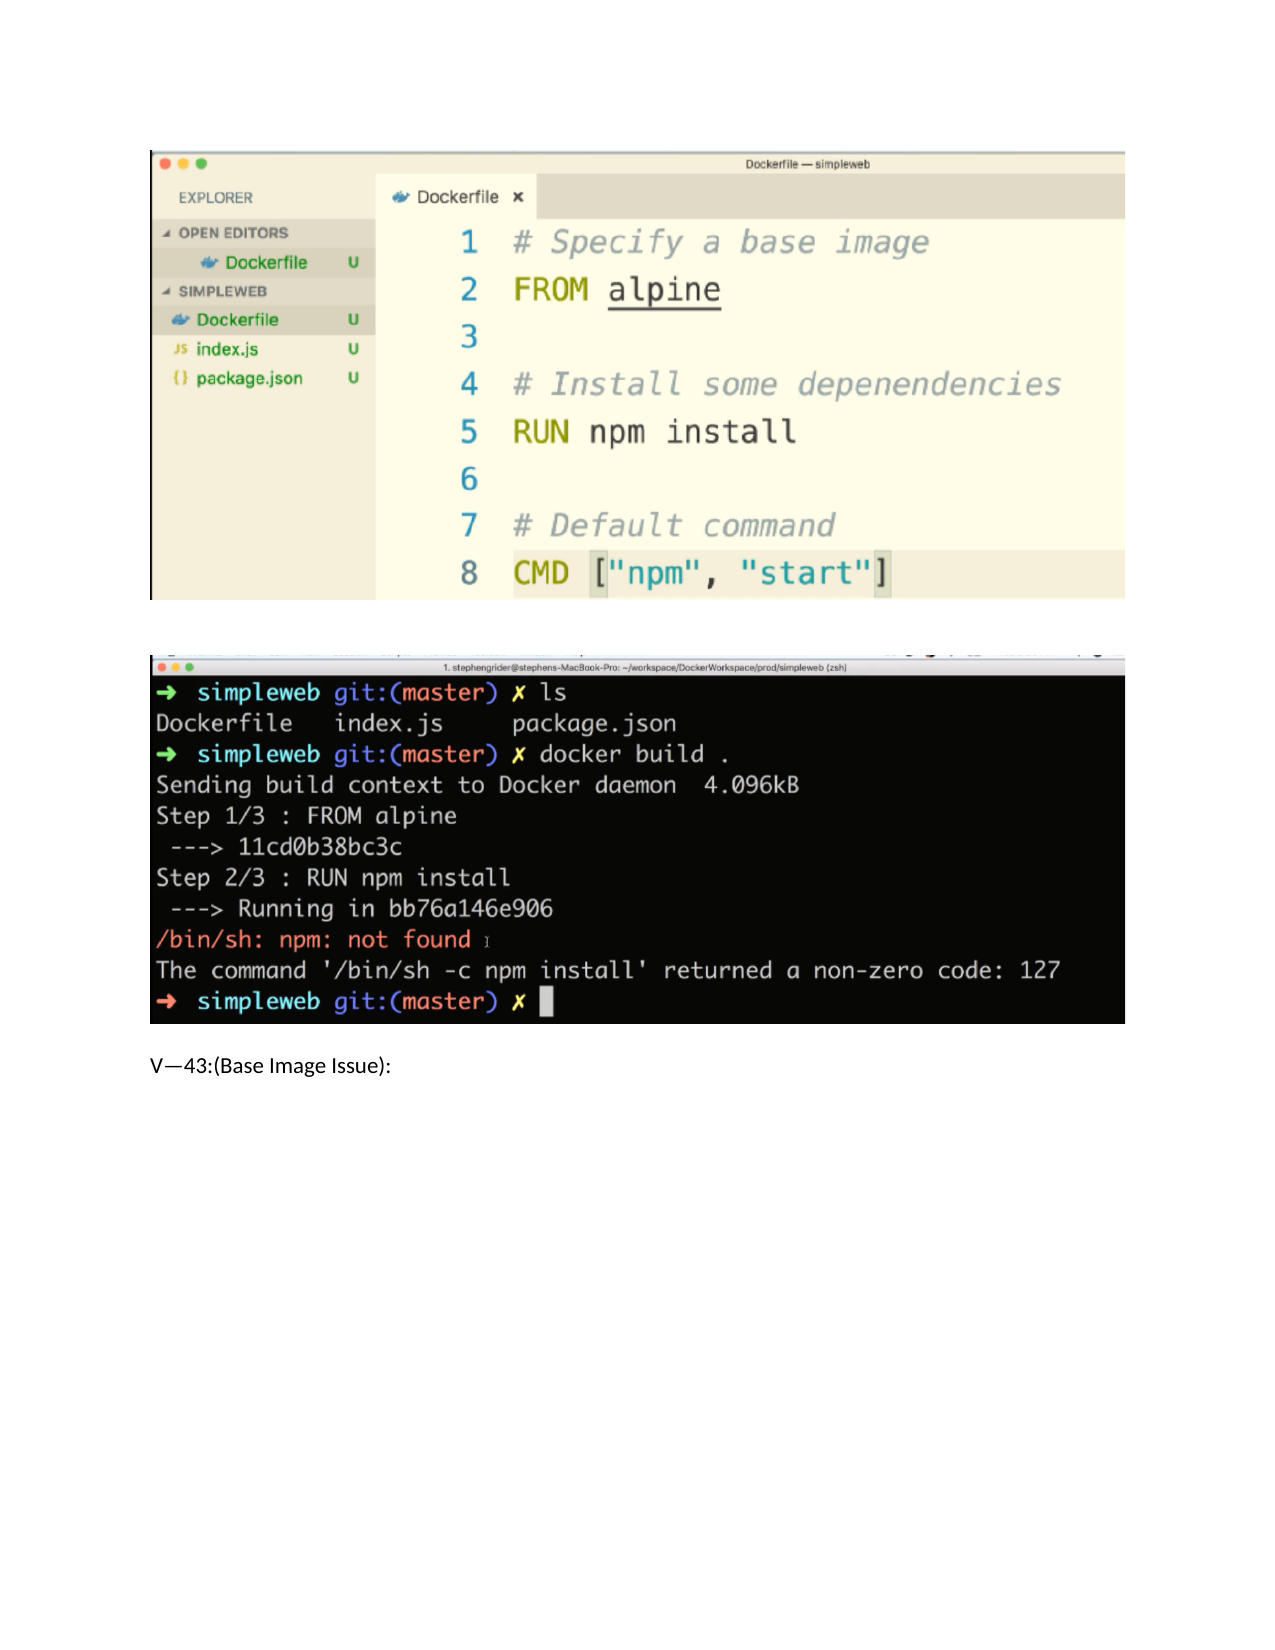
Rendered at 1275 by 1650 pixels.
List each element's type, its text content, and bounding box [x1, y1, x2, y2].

text V—43:(Base Image Issue): [150, 1051, 1125, 1079]
picture [150, 655, 1125, 1024]
picture [150, 150, 1125, 600]
